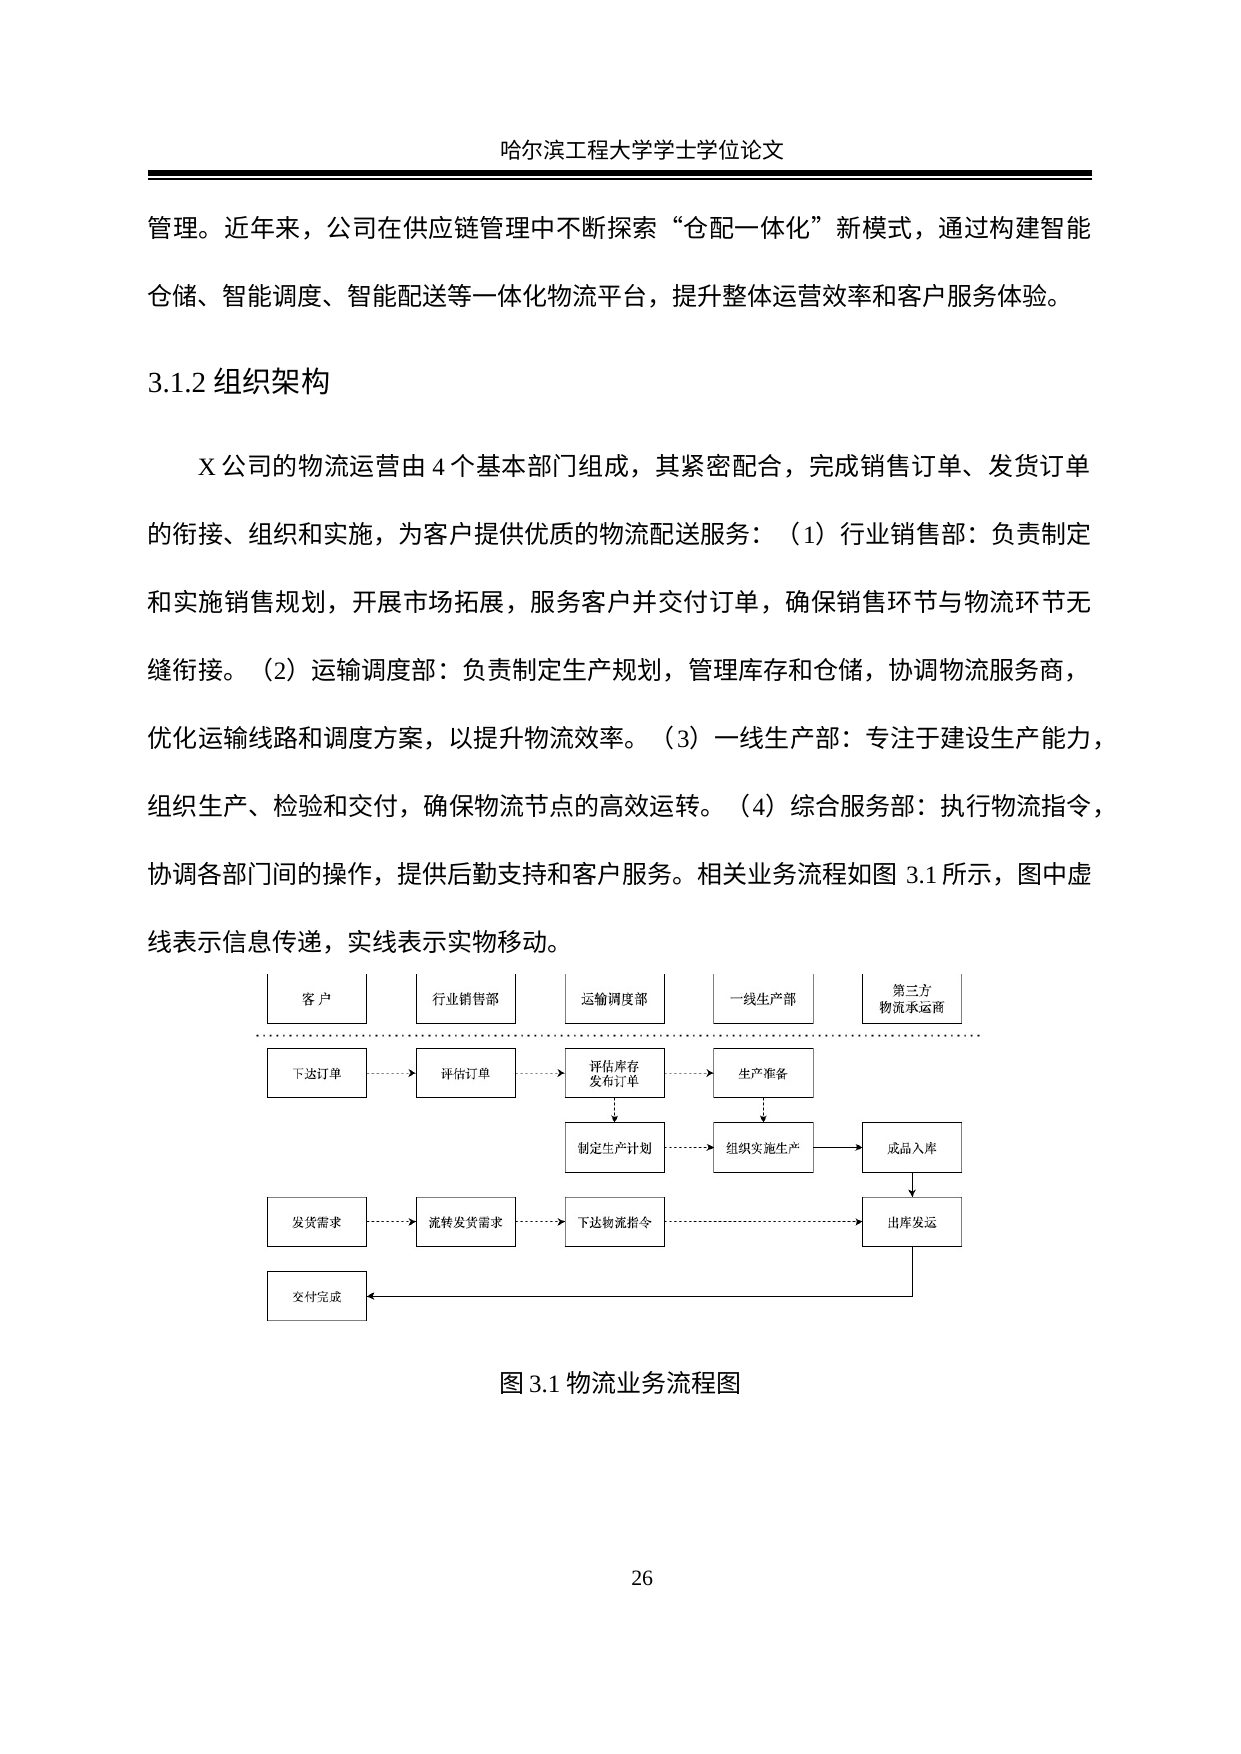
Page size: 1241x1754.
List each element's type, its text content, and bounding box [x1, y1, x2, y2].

picture [255, 974, 985, 1321]
text 3.1.2 组织架构 [148, 346, 1092, 414]
text 图3.1 物流业务流程图 [148, 1348, 1092, 1416]
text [148, 193, 1092, 329]
text X公司的物流运营由4个基本部门组成，其紧密配合，完成销售订单、发货订单的衔接、组织和实施，为客户提供优质的物流配送服务：（1）行业销售部：负责制定和实施销售规划，开展市场拓展，服务客户并交付订单，确保销售环节与物流环节无缝衔接。（2）运输调度部：负责制定生产规划，管理库存和仓储，协调物流服务商，优化运输线路和调度方案，以提升物流效率。（3）一线生产部：专注于建设生产能力，组织生产、检验和交付，确保物流节点的高效运转。（4）综合服务部：执行物流指令，协调各部门间的操作，提供后勤支持和客户服务。相关业务流程如图3.1所示，图中虚线表示信息传递，实线表示实物移动。 [148, 431, 1092, 974]
